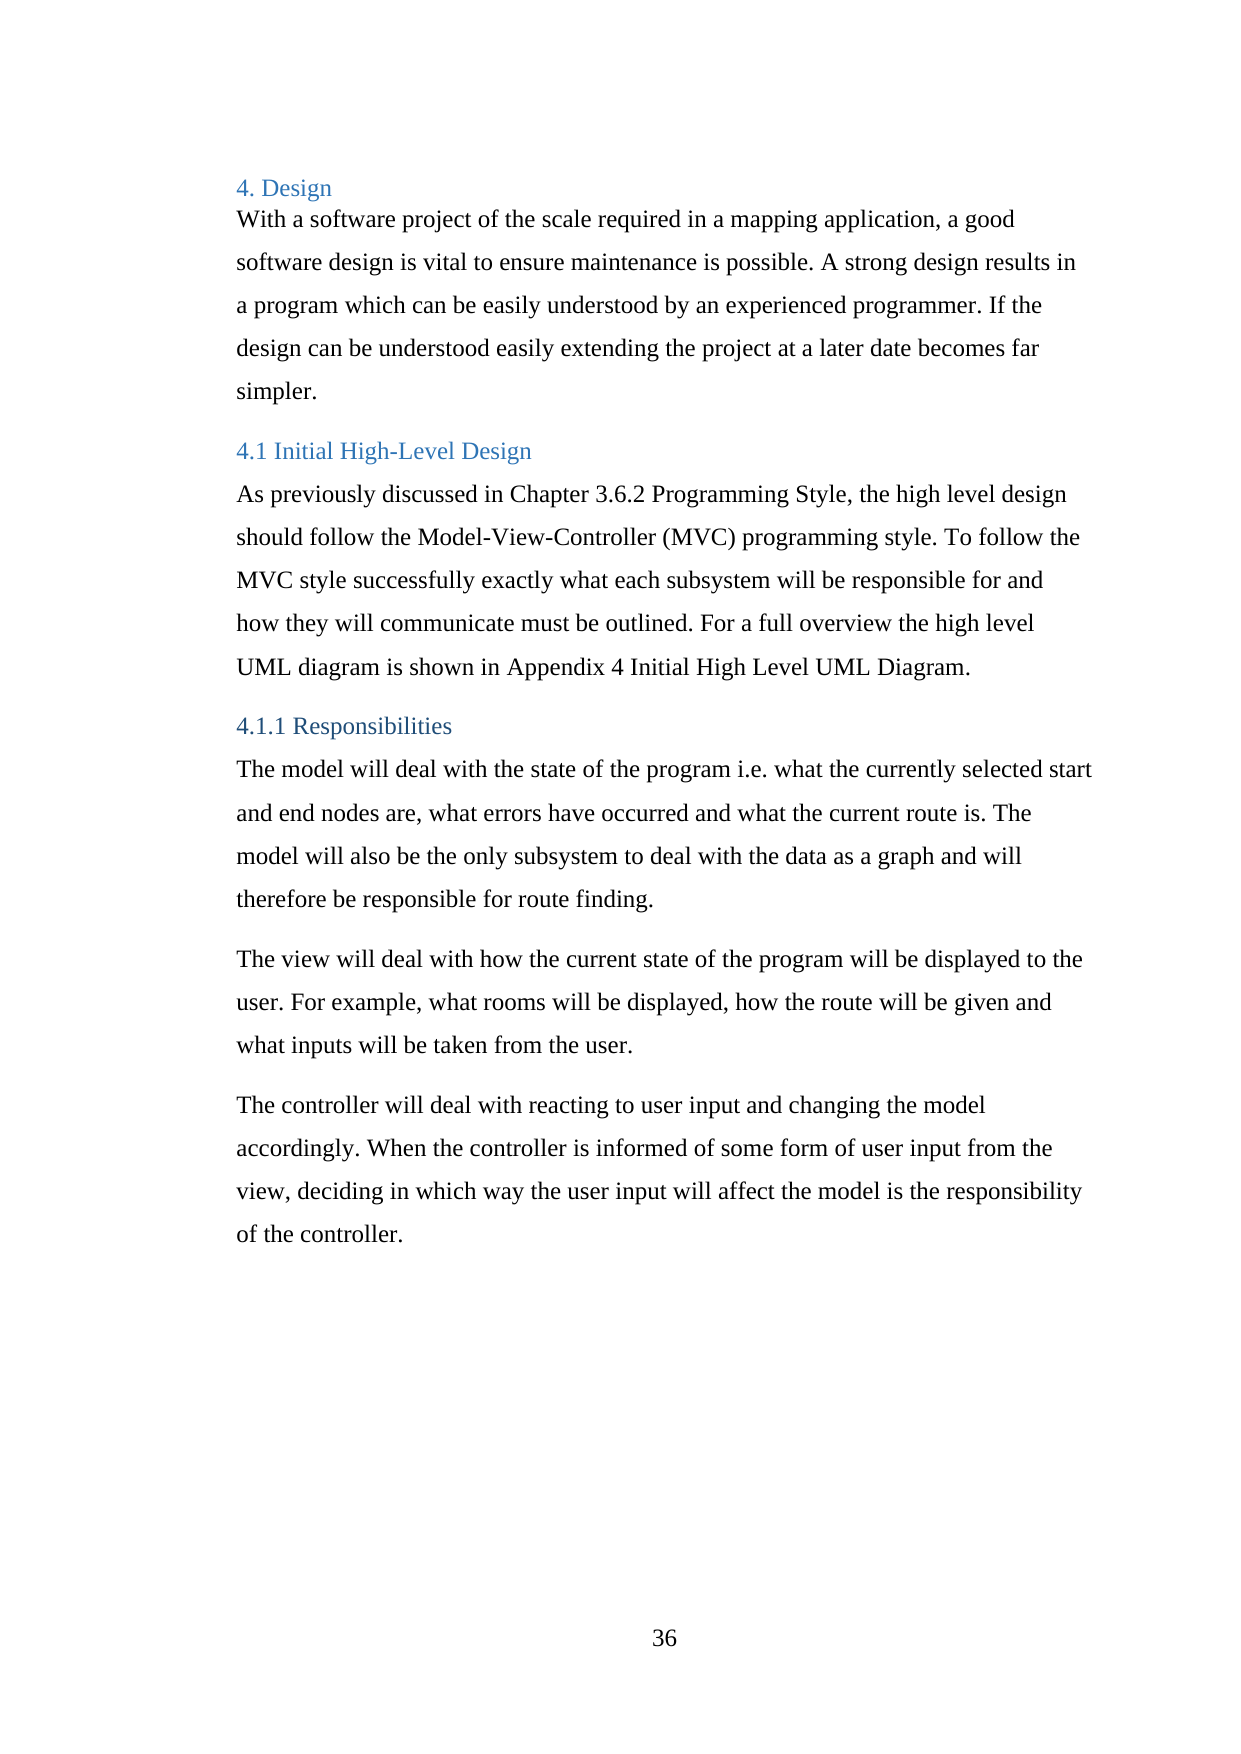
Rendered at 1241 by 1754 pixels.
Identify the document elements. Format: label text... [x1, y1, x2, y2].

text With a software project of the scale required in a mapping application, a good software design is vital to ensure maintenance is possible. A strong design results in a program which can be easily understood by an experienced programmer. If the design can be understood easily extending the project at a later date becomes far simpler. [236, 204, 1092, 405]
text As previously discussed in Chapter 3.6.2 Programming Style, the high level design should follow the Model-View-Controller (MVC) programming style. To follow the MVC style successfully exactly what each subsystem will be responsible for and how they will communicate must be outlined. For a full overview the high level UML diagram is shown in Appendix 4 Initial High Level UML Diagram. [236, 479, 1092, 680]
text The model will deal with the state of the program i.e. what the currently selected start and end nodes are, what errors have occurred and what the current route is. The model will also be the only subsystem to deal with the data as a graph and will therefore be responsible for route finding. [236, 754, 1092, 913]
subtitle 4.1 Initial High-Level Design [236, 436, 1092, 465]
text The controller will deal with reacting to user input and changing the model accordingly. When the controller is informed of some form of user input from the view, deciding in which way the user input will affect the model is the responsibility of the controller. [236, 1090, 1092, 1248]
subtitle 4.1.1 Responsibilities [236, 711, 1092, 740]
subtitle 4. Design [236, 173, 1092, 201]
text The view will deal with how the current state of the program will be displayed to the user. For example, what rooms will be displayed, how the route will be given and what inputs will be taken from the user. [236, 944, 1092, 1059]
